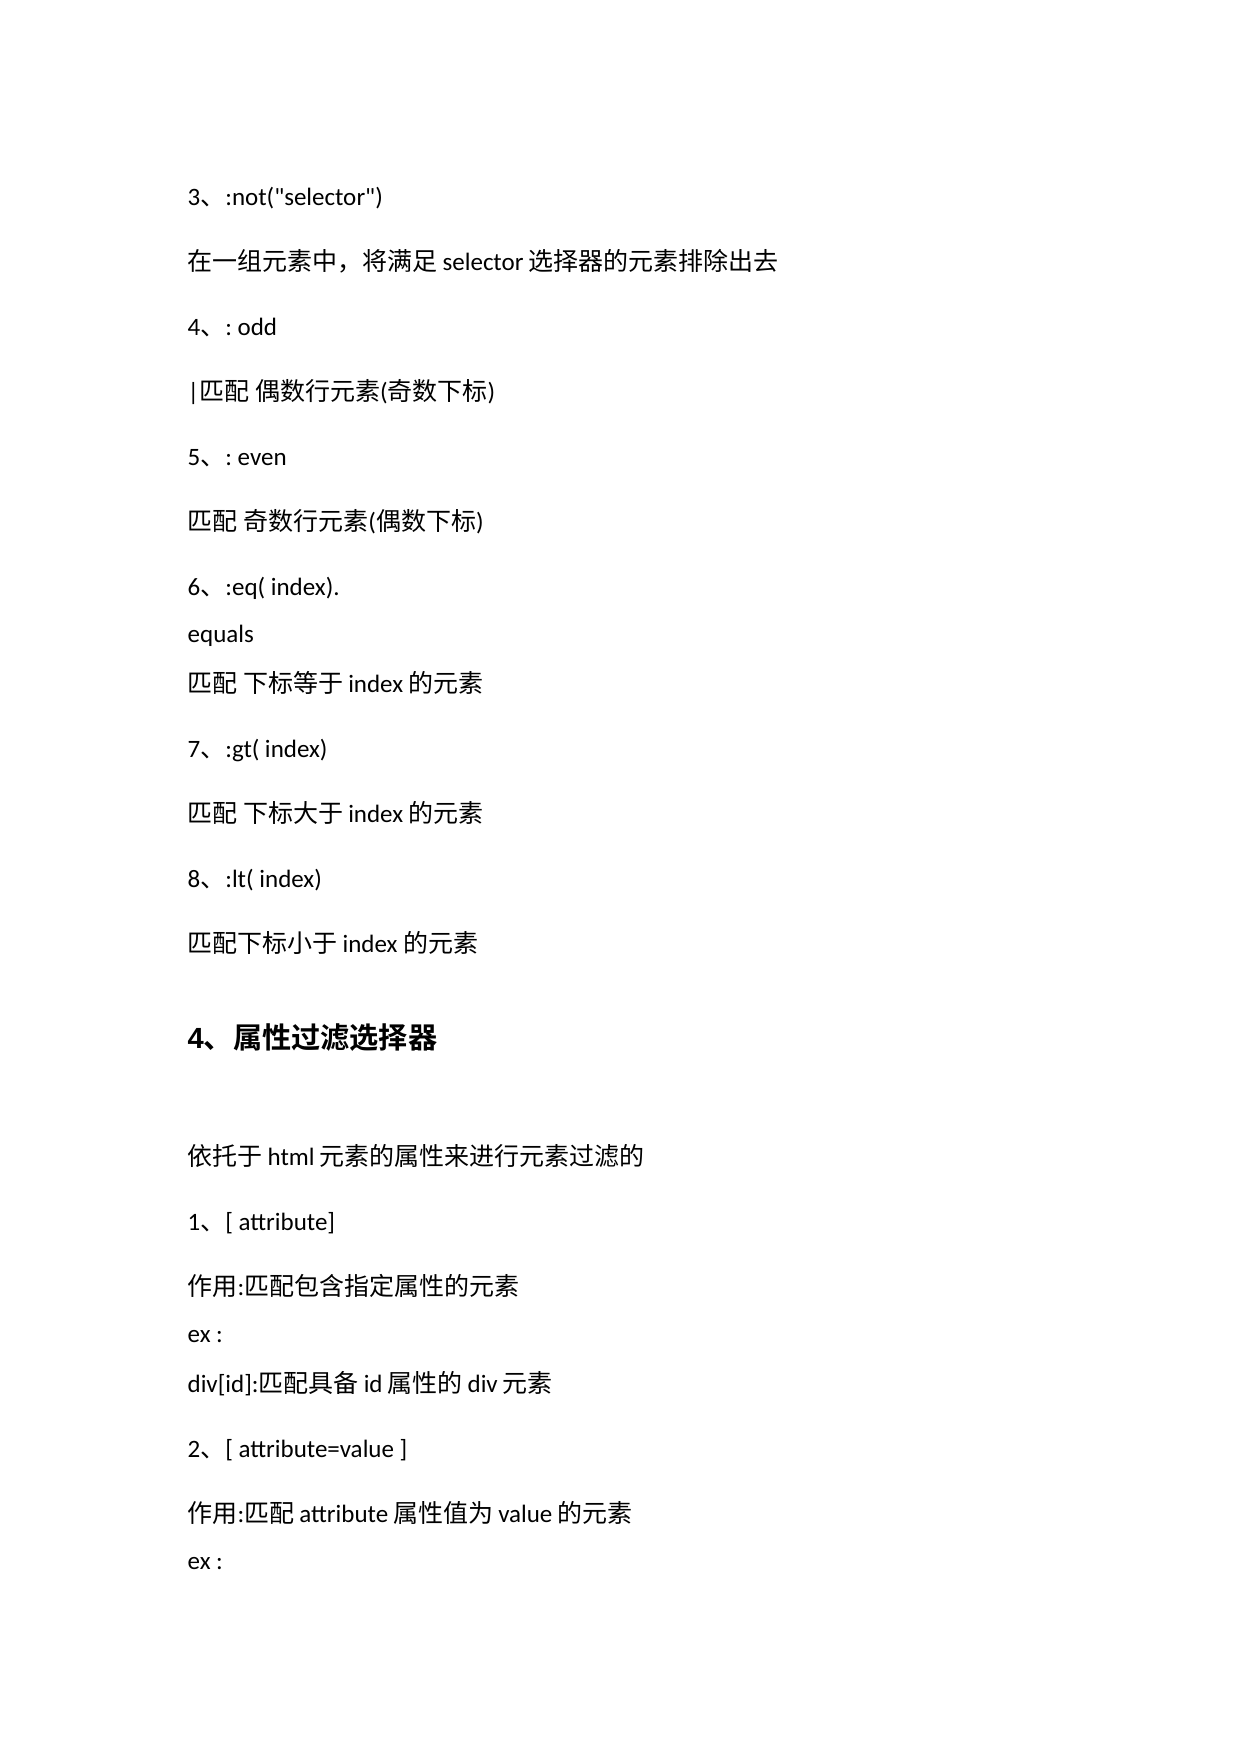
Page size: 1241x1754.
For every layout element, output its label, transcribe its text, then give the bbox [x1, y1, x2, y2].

text 匹配 下标等于index 的元素 [187, 649, 1053, 714]
text div[id]:匹配具备id属性的div元素 [187, 1349, 1053, 1414]
text 在一组元素中，将满足selector选择器的元素排除出去 [187, 227, 1053, 292]
text 4、: odd [187, 292, 1053, 357]
text 匹配 下标大于index 的元素 [187, 779, 1053, 844]
text 依托于html元素的属性来进行元素过滤的 [187, 1122, 1053, 1187]
text 2、[ attribute=value ] [187, 1414, 1053, 1479]
text 6、:eq( index). [187, 552, 1053, 617]
text |匹配 偶数行元素(奇数下标) [187, 357, 1053, 422]
text 1、[ attribute] [187, 1187, 1053, 1252]
text 作用:匹配包含指定属性的元素 [187, 1252, 1053, 1317]
text 5、: even [187, 422, 1053, 487]
text 匹配下标小于index 的元素 [187, 909, 1053, 974]
text 作用:匹配attribute属性值为value的元素 [187, 1479, 1053, 1544]
subtitle 4、属性过滤选择器 [187, 1004, 1053, 1069]
text 8、:lt( index) [187, 844, 1053, 909]
text ex : [187, 1544, 1053, 1577]
text 匹配 奇数行元素(偶数下标) [187, 487, 1053, 552]
text 7、:gt( index) [187, 714, 1053, 779]
text ex : [187, 1317, 1053, 1349]
text 3、:not("selector") [187, 162, 1053, 227]
text equals [187, 617, 1053, 649]
